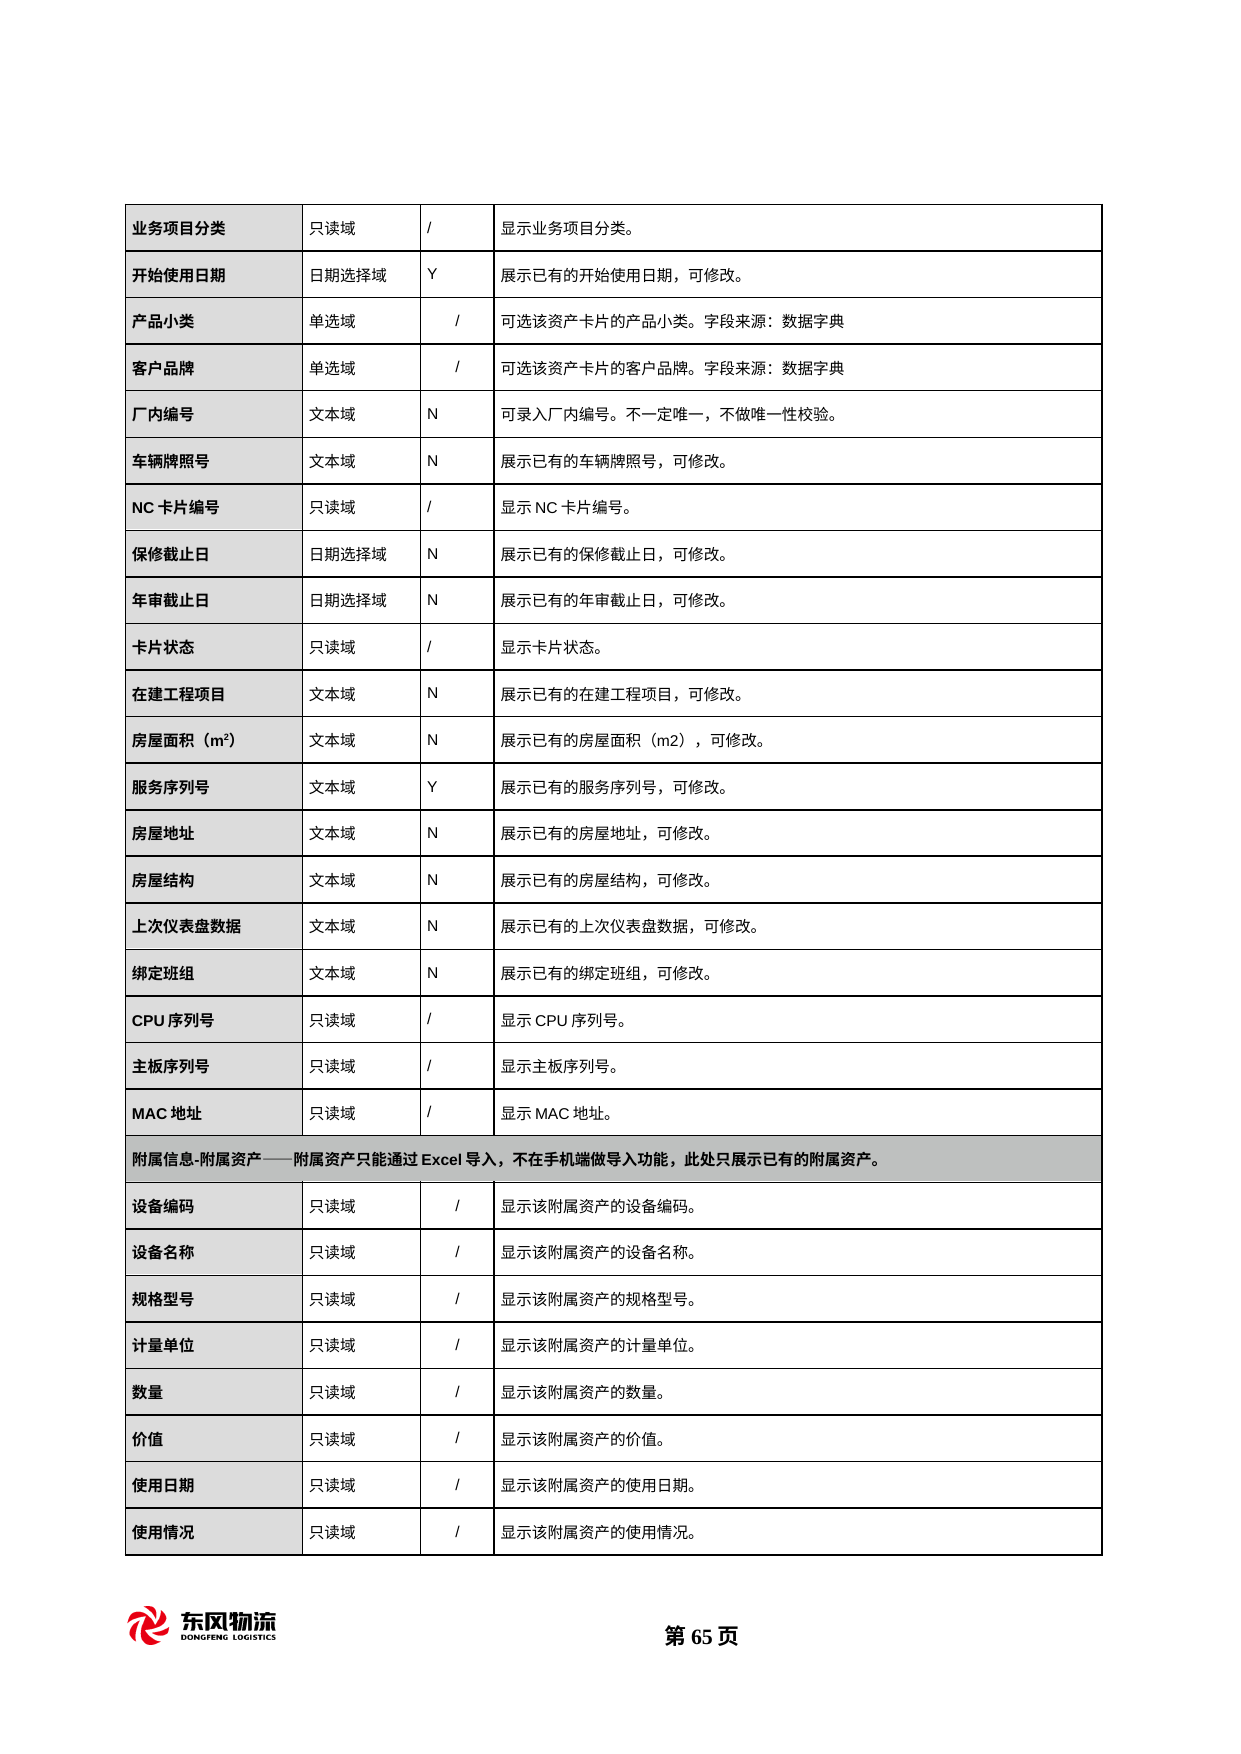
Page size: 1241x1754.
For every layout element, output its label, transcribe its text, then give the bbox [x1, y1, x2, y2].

table_cell 使用日期 [126, 1462, 302, 1507]
table_cell 文本域 [303, 764, 420, 809]
table_cell 车辆牌照号 [126, 438, 302, 483]
table_cell / [421, 298, 493, 343]
table_cell 只读域 [303, 624, 420, 669]
table_cell N [421, 950, 493, 995]
table_cell 开始使用日期 [126, 252, 302, 297]
table_cell 文本域 [303, 811, 420, 855]
table_cell / [421, 1230, 493, 1274]
table_cell / [421, 485, 493, 529]
table_cell 年审截止日 [126, 578, 302, 623]
table_cell 显示该附属资产的数量。 [495, 1369, 1101, 1414]
table_cell / [421, 1416, 493, 1461]
picture [127, 1606, 276, 1645]
table_cell 文本域 [303, 904, 420, 948]
table_cell 显示该附属资产的设备名称。 [495, 1230, 1101, 1274]
table_cell 只读域 [303, 1323, 420, 1368]
table_cell 显示该附属资产的计量单位。 [495, 1323, 1101, 1368]
table_cell 显示卡片状态。 [495, 624, 1101, 669]
table_cell 显示该附属资产的规格型号。 [495, 1276, 1101, 1321]
table_cell 在建工程项目 [126, 671, 302, 716]
table_cell / [421, 997, 493, 1042]
table_cell 主板序列号 [126, 1043, 302, 1088]
table_cell 房屋地址 [126, 811, 302, 855]
table_cell 显示主板序列号。 [495, 1043, 1101, 1088]
table_cell N [421, 531, 493, 576]
table_cell 绑定班组 [126, 950, 302, 995]
table_cell 可选该资产卡片的产品小类。字段来源：数据字典 [495, 298, 1101, 343]
table_cell 服务序列号 [126, 764, 302, 809]
table_cell 附属信息-附属资产——附属资产只能通过Excel导入，不在手机端做导入功能，此处只展示已有的附属资产。 [126, 1136, 1101, 1181]
table_cell Y [421, 764, 493, 809]
table_cell 卡片状态 [126, 624, 302, 669]
table_cell 单选域 [303, 345, 420, 390]
table_cell / [421, 1043, 493, 1088]
table_cell 业务项目分类 [126, 205, 302, 250]
table_cell 展示已有的房屋地址，可修改。 [495, 811, 1101, 855]
table_cell 展示已有的房屋面积（m2），可修改。 [495, 717, 1101, 762]
table_cell N [421, 438, 493, 483]
table_cell 房屋结构 [126, 857, 302, 902]
table_cell 展示已有的保修截止日，可修改。 [495, 531, 1101, 576]
table_cell 显示该附属资产的使用日期。 [495, 1462, 1101, 1507]
table_cell N [421, 857, 493, 902]
table_cell 文本域 [303, 671, 420, 716]
table_cell 文本域 [303, 857, 420, 902]
table_cell / [421, 345, 493, 390]
table_cell 文本域 [303, 717, 420, 762]
table_cell 日期选择域 [303, 578, 420, 623]
table_cell 日期选择域 [303, 252, 420, 297]
table_cell 显示MAC地址。 [495, 1090, 1101, 1135]
table_cell 只读域 [303, 1276, 420, 1321]
table_cell 日期选择域 [303, 531, 420, 576]
table_cell N [421, 671, 493, 716]
table_cell 规格型号 [126, 1276, 302, 1321]
table_cell / [421, 205, 493, 250]
table_cell 展示已有的车辆牌照号，可修改。 [495, 438, 1101, 483]
table_cell N [421, 391, 493, 436]
table_cell 展示已有的绑定班组，可修改。 [495, 950, 1101, 995]
table_cell 设备名称 [126, 1230, 302, 1274]
table_cell / [421, 1323, 493, 1368]
table_cell 只读域 [303, 1462, 420, 1507]
table_cell 上次仪表盘数据 [126, 904, 302, 948]
table_cell 展示已有的房屋结构，可修改。 [495, 857, 1101, 902]
table_cell / [421, 1462, 493, 1507]
table_cell / [421, 1509, 493, 1554]
table_cell 计量单位 [126, 1323, 302, 1368]
table_cell 文本域 [303, 950, 420, 995]
table_cell 只读域 [303, 1183, 420, 1228]
table_cell / [421, 1183, 493, 1228]
table_cell 显示该附属资产的设备编码。 [495, 1183, 1101, 1228]
table_cell 设备编码 [126, 1183, 302, 1228]
table_cell N [421, 717, 493, 762]
table_cell 显示NC卡片编号。 [495, 485, 1101, 529]
table_cell MAC地址 [126, 1090, 302, 1135]
table_cell 显示该附属资产的使用情况。 [495, 1509, 1101, 1554]
table_cell 显示业务项目分类。 [495, 205, 1101, 250]
table_cell 展示已有的年审截止日，可修改。 [495, 578, 1101, 623]
table_cell 可选该资产卡片的客户品牌。字段来源：数据字典 [495, 345, 1101, 390]
table_cell 客户品牌 [126, 345, 302, 390]
table_cell 只读域 [303, 1509, 420, 1554]
table_cell N [421, 578, 493, 623]
table_cell 展示已有的服务序列号，可修改。 [495, 764, 1101, 809]
table_cell 文本域 [303, 391, 420, 436]
table_cell 只读域 [303, 205, 420, 250]
table_cell Y [421, 252, 493, 297]
table_cell 只读域 [303, 485, 420, 529]
table_cell / [421, 1090, 493, 1135]
table_cell 可录入厂内编号。不一定唯一，不做唯一性校验。 [495, 391, 1101, 436]
table_cell / [421, 624, 493, 669]
table_cell 数量 [126, 1369, 302, 1414]
table_cell 文本域 [303, 438, 420, 483]
table_cell 只读域 [303, 1416, 420, 1461]
table_cell CPU序列号 [126, 997, 302, 1042]
table_cell 厂内编号 [126, 391, 302, 436]
table_cell N [421, 811, 493, 855]
table_cell 价值 [126, 1416, 302, 1461]
table_cell 保修截止日 [126, 531, 302, 576]
table_cell 只读域 [303, 1369, 420, 1414]
table_cell / [421, 1276, 493, 1321]
table_cell 房屋面积（m2） [126, 717, 302, 762]
table_cell 显示CPU序列号。 [495, 997, 1101, 1042]
table_cell 只读域 [303, 997, 420, 1042]
table_cell 产品小类 [126, 298, 302, 343]
table_cell 展示已有的在建工程项目，可修改。 [495, 671, 1101, 716]
table_cell 只读域 [303, 1043, 420, 1088]
table_cell 展示已有的上次仪表盘数据，可修改。 [495, 904, 1101, 948]
table_cell 只读域 [303, 1230, 420, 1274]
table_cell 单选域 [303, 298, 420, 343]
table_cell 展示已有的开始使用日期，可修改。 [495, 252, 1101, 297]
table_cell N [421, 904, 493, 948]
table_cell 只读域 [303, 1090, 420, 1135]
table_cell 使用情况 [126, 1509, 302, 1554]
table_cell NC卡片编号 [126, 485, 302, 529]
table_cell / [421, 1369, 493, 1414]
table_cell 显示该附属资产的价值。 [495, 1416, 1101, 1461]
